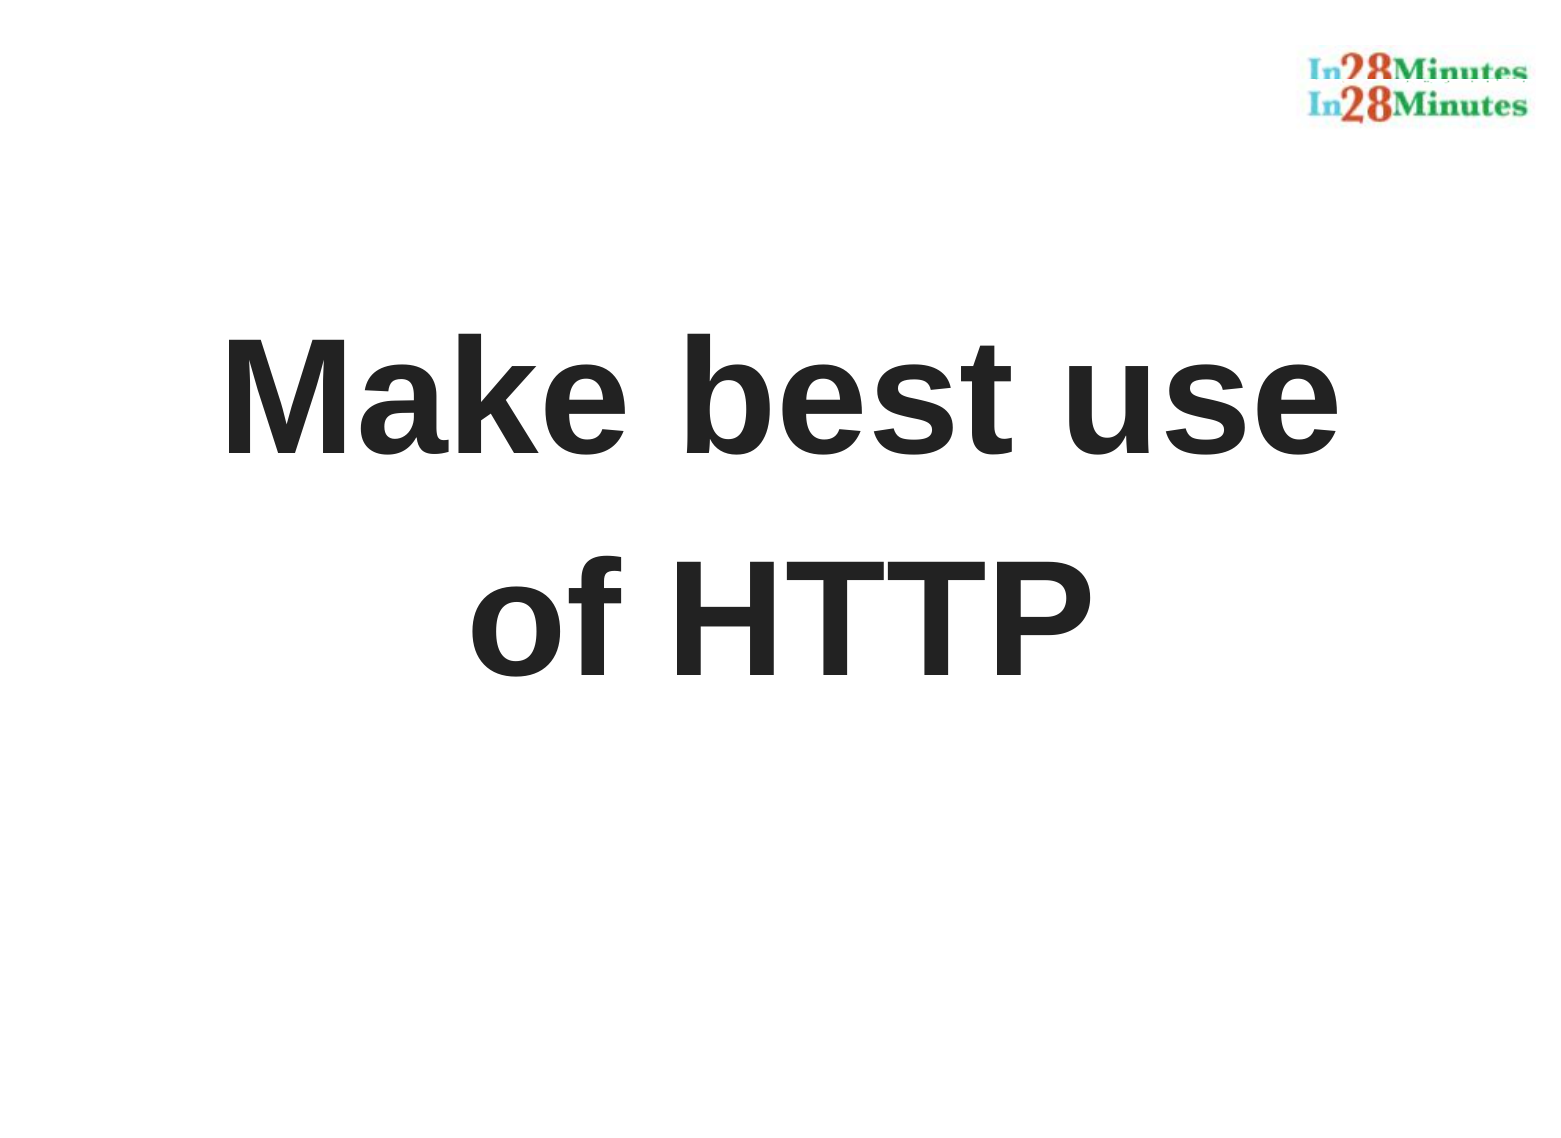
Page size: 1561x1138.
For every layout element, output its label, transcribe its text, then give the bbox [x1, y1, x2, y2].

text Make best use of HTTP [121, 299, 1442, 710]
picture [1272, 45, 1536, 212]
